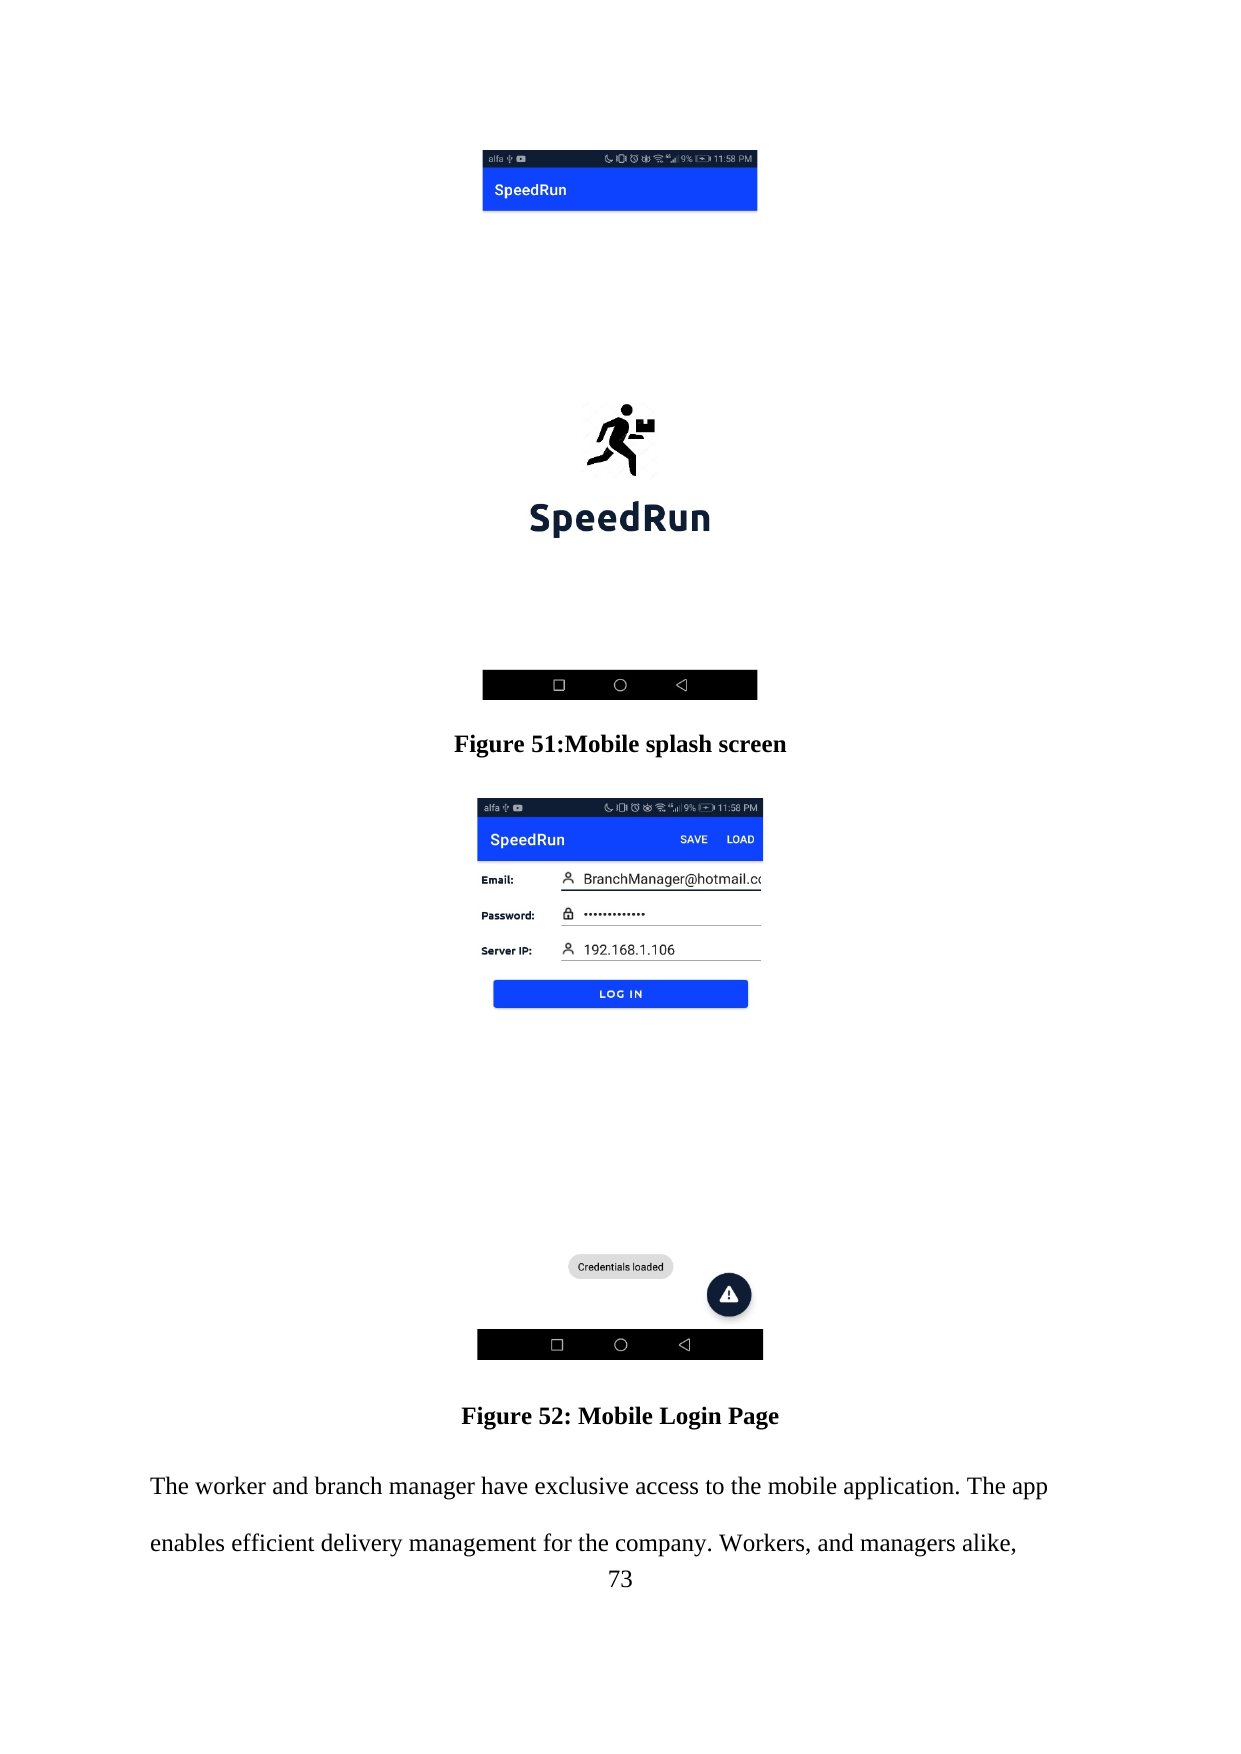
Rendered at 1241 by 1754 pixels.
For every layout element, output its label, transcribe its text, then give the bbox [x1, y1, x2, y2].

text Figure 51:Mobile splash screen [150, 729, 1090, 757]
text Figure 52: Mobile Login Page [150, 1401, 1090, 1429]
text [150, 1471, 1090, 1557]
picture [482, 150, 758, 700]
picture [477, 798, 764, 1360]
